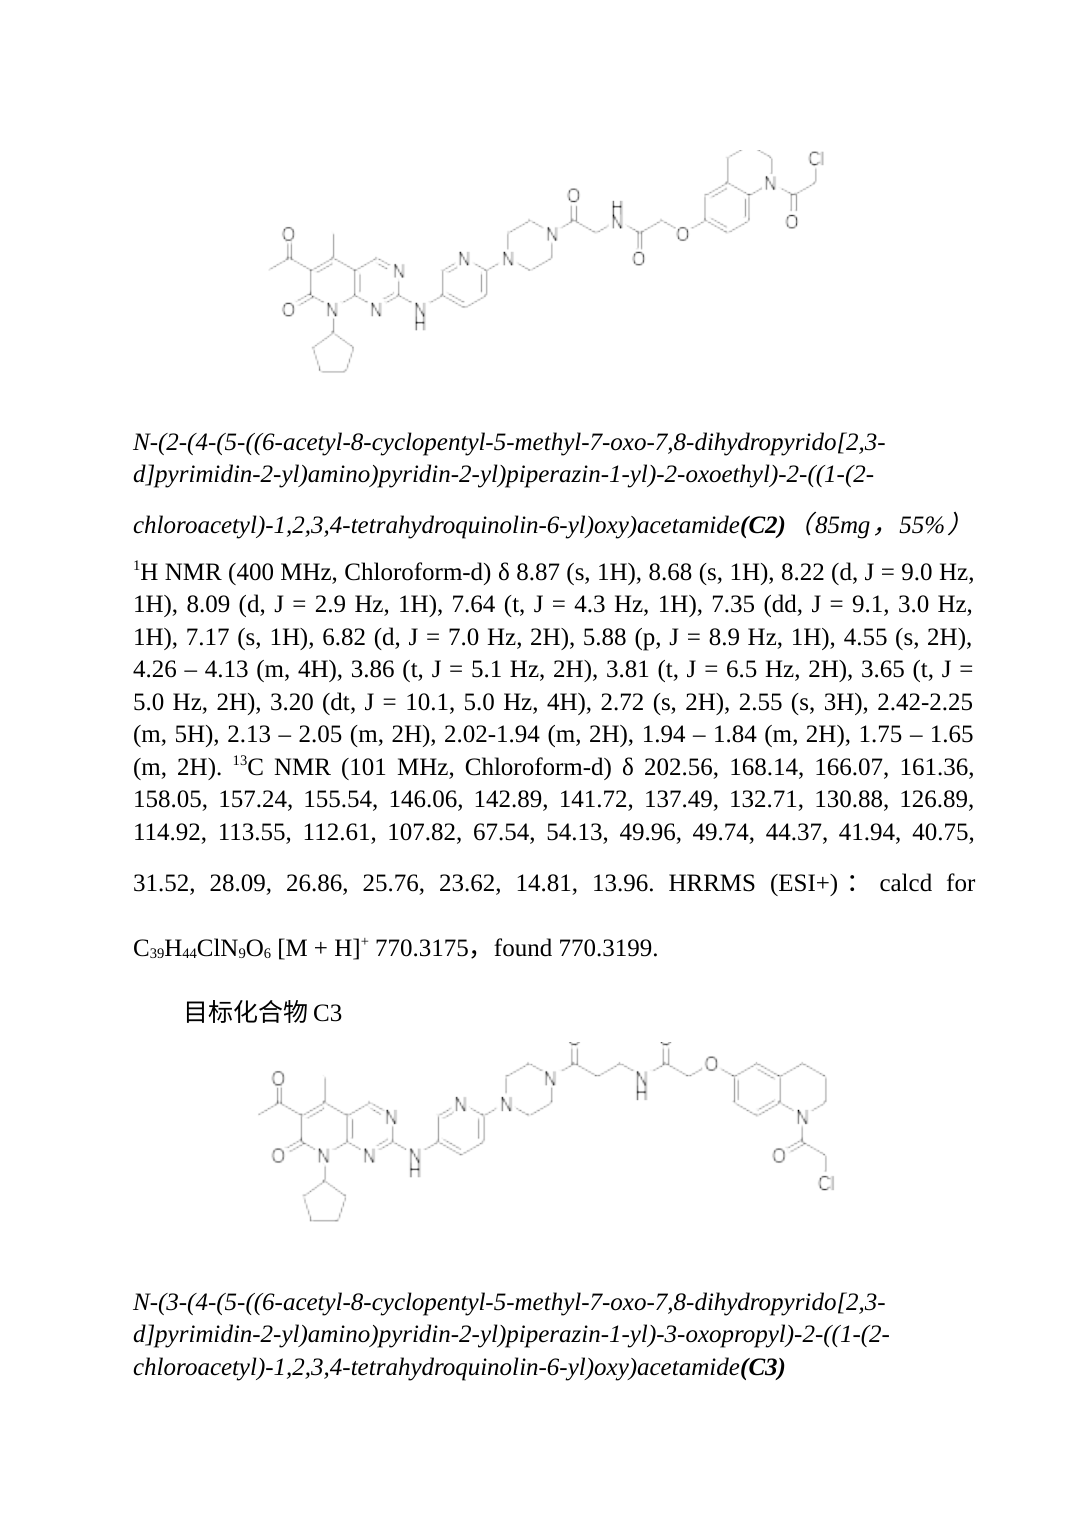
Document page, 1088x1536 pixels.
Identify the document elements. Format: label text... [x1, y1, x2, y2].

text 1H NMR (400 MHz, Chloroform-d) δ 8.87 (s, 1H), 8.68 (s, 1H), 8.22 (d, J = 9.0 Hz, 1H), 8.09 (d, J = 2.9 Hz, 1H), 7.64 (t, J = 4.3 Hz, 1H), 7.35 (dd, J = 9.1, 3.0 Hz, 1H), 7.17 (s, 1H), 6.82 (d, J = 7.0 Hz, 2H), 5.88 (p, J = 8.9 Hz, 1H), 4.55 (s, 2H), 4.26 – 4.13 (m, 4H), 3.86 (t, J = 5.1 Hz, 2H), 3.81 (t, J = 6.5 Hz, 2H), 3.65 (t, J = 5.0 Hz, 2H), 3.20 (dt, J = 10.1, 5.0 Hz, 4H), 2.72 (s, 2H), 2.55 (s, 3H), 2.42-2.25 (m, 5H), 2.13 – 2.05 (m, 2H), 2.02-1.94 (m, 2H), 1.94 – 1.84 (m, 2H), 1.75 – 1.65 (m, 2H). 13C NMR (101 MHz, Chloroform-d) δ 202.56, 168.14, 166.07, 161.36, 158.05, 157.24, 155.54, 146.06, 142.89, 141.72, 137.49, 132.71, 130.88, 126.89, 114.92, 113.55, 112.61, 107.82, 67.54, 54.13, 49.96, 49.74, 44.37, 41.94, 40.75, 31.52, 28.09, 26.86, 25.76, 23.62, 14.81, 13.96. HRRMS (ESI+)：calcd for C39H44ClN9O6 [M + H]+ 770.3175，found 770.3199. [133, 555, 975, 978]
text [133, 1285, 975, 1382]
text N-(2-(4-(5-((6-acetyl-8-cyclopentyl-5-methyl-7-oxo-7,8-dihydropyrido[2,3-d]pyrimidin-2-yl)amino)pyridin-2-yl)piperazin-1-yl)-2-oxoethyl)-2-((1-(2-chloroacetyl)-1,2,3,4-tetrahydroquinolin-6-yl)oxy)acetamide(C2)（85mg，55%） [133, 425, 975, 555]
text 目标化合物C3 [133, 978, 975, 1043]
